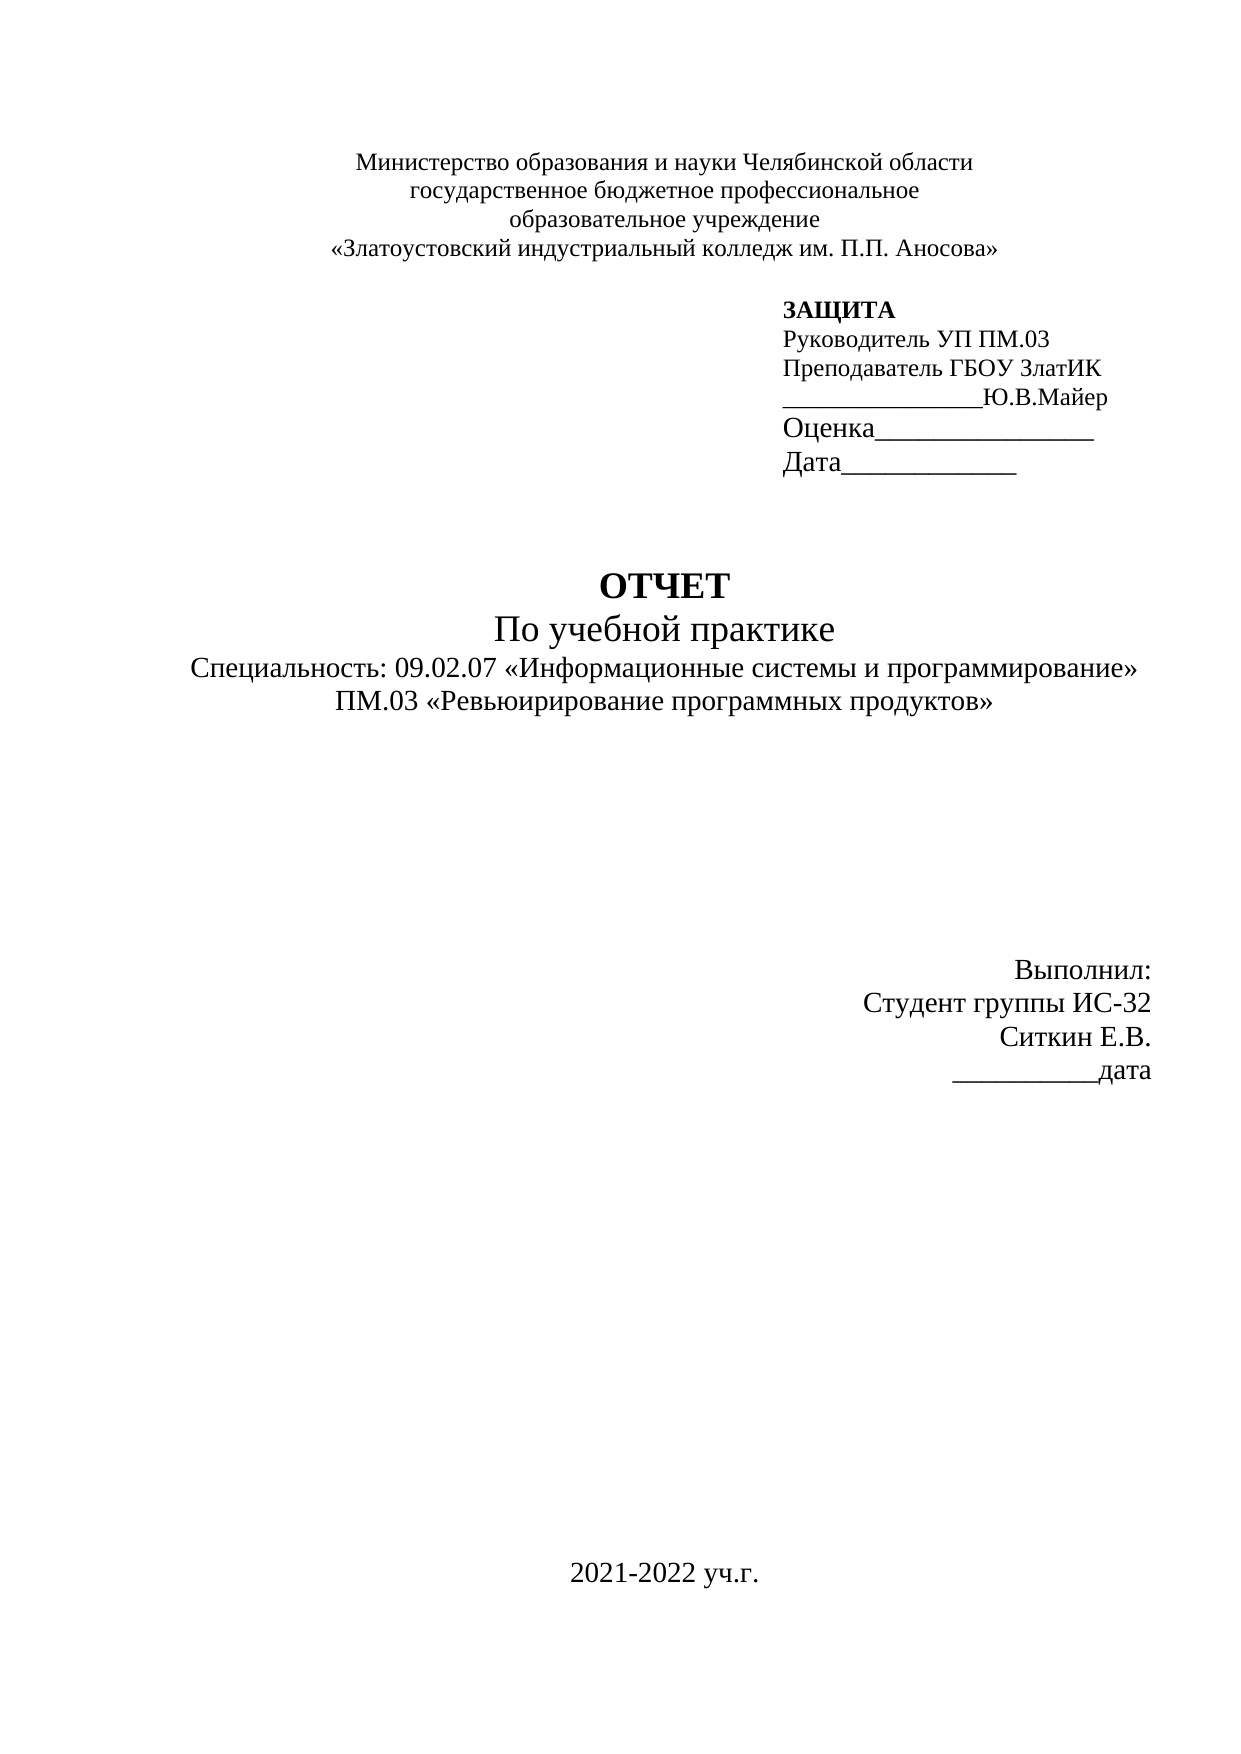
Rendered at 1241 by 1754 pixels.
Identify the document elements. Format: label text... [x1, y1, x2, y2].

list Ситкин Е.В. [177, 1019, 1152, 1052]
list Оценка_______________ [177, 410, 1152, 444]
text государственное бюджетное профессиональное [177, 176, 1152, 204]
list Студент группы ИС-32 [177, 985, 1152, 1019]
list Специальность: 09.02.07 «Информационные системы и программирование» [177, 650, 1152, 683]
list ПМ.03 «Ревьюирирование программных продуктов» [177, 683, 1152, 717]
list ЗАЩИТА [177, 295, 1152, 324]
list __________дата [177, 1052, 1152, 1086]
list ОТЧЕТ [177, 564, 1152, 607]
list Руководитель УП ПМ.03 [177, 324, 1152, 353]
list Выполнил: [177, 952, 1152, 985]
text образовательное учреждение [177, 204, 1152, 233]
list Дата____________ [177, 444, 1152, 477]
list Преподаватель ГБОУ ЗлатИК [177, 353, 1152, 382]
list «Златоустовский индустриальный колледж им. П.П. Аносова» [177, 233, 1152, 262]
text Министерство образования и науки Челябинской области [177, 147, 1152, 176]
list ________________Ю.В.Майер [177, 382, 1152, 410]
list 2021-2022 уч.г. [177, 1556, 1152, 1589]
list По учебной практике [177, 607, 1152, 650]
